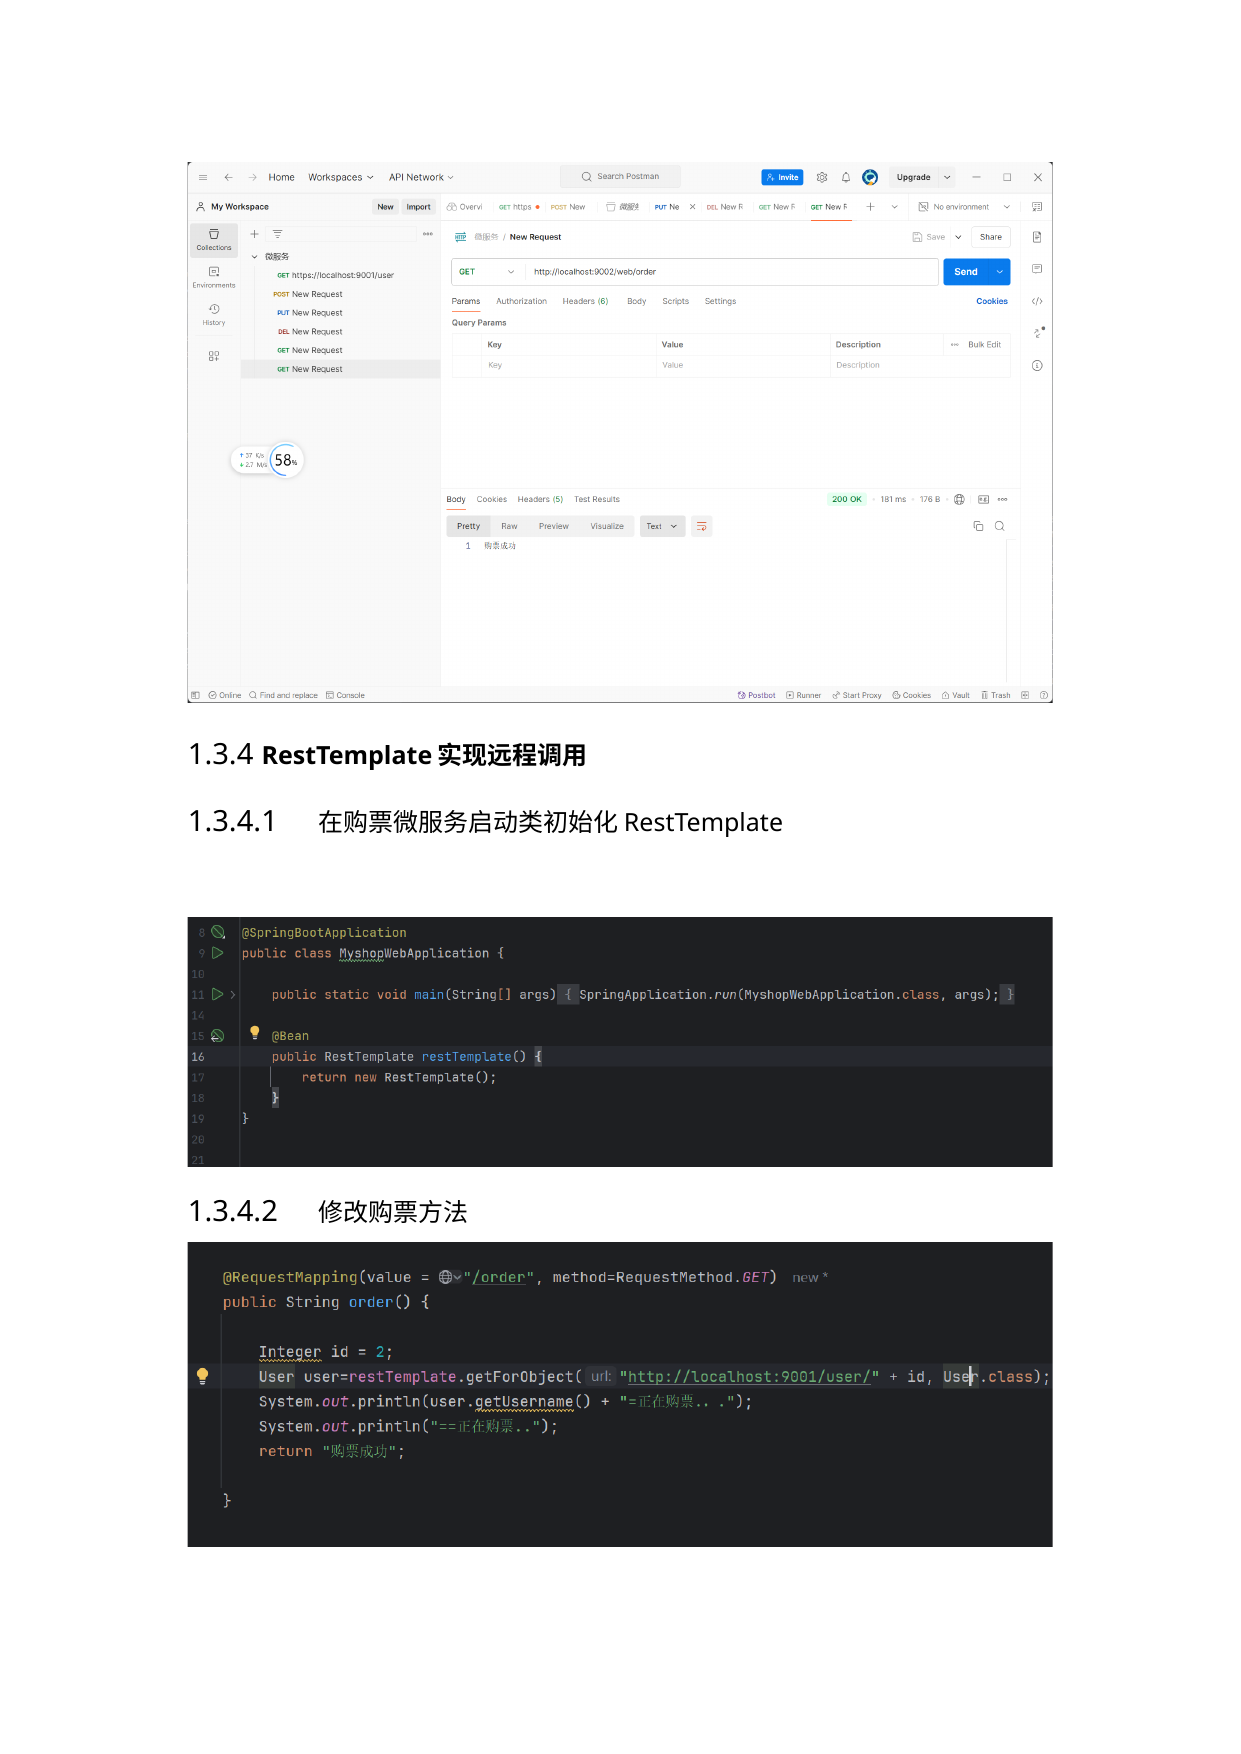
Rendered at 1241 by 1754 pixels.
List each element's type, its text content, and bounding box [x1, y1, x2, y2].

text 修改购票方法 [188, 1178, 1053, 1242]
picture [187, 1242, 1053, 1547]
picture [187, 162, 1053, 703]
text 在购票微服务启动类初始化RestTemplate [188, 788, 1053, 853]
picture [187, 917, 1053, 1167]
subtitle RestTemplate实现远程调用 [188, 721, 1053, 786]
